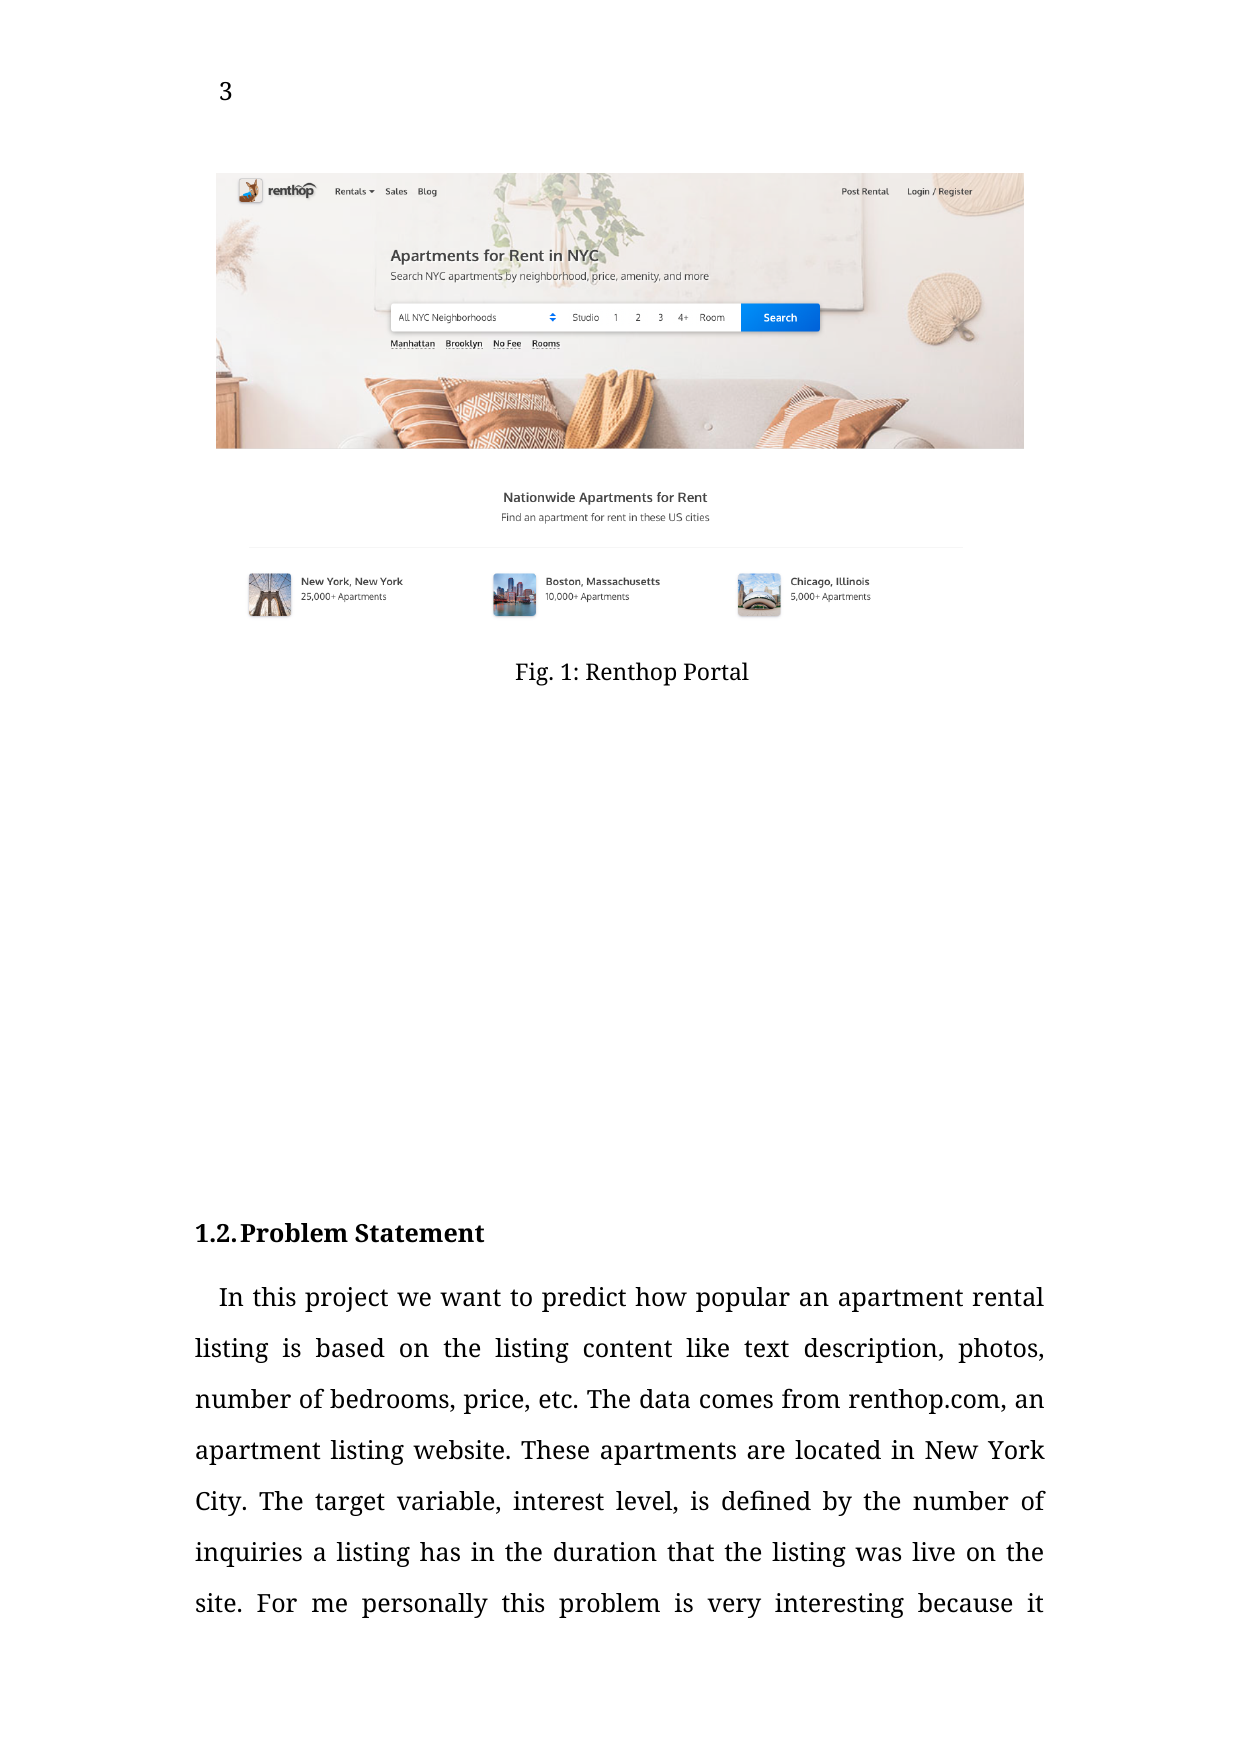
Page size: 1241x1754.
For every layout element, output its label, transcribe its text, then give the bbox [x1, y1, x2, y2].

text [195, 1279, 1045, 1620]
text Fig. 1: Renthop Portal [195, 656, 1045, 687]
list Problem Statement [195, 1216, 1045, 1250]
picture [216, 173, 1024, 626]
